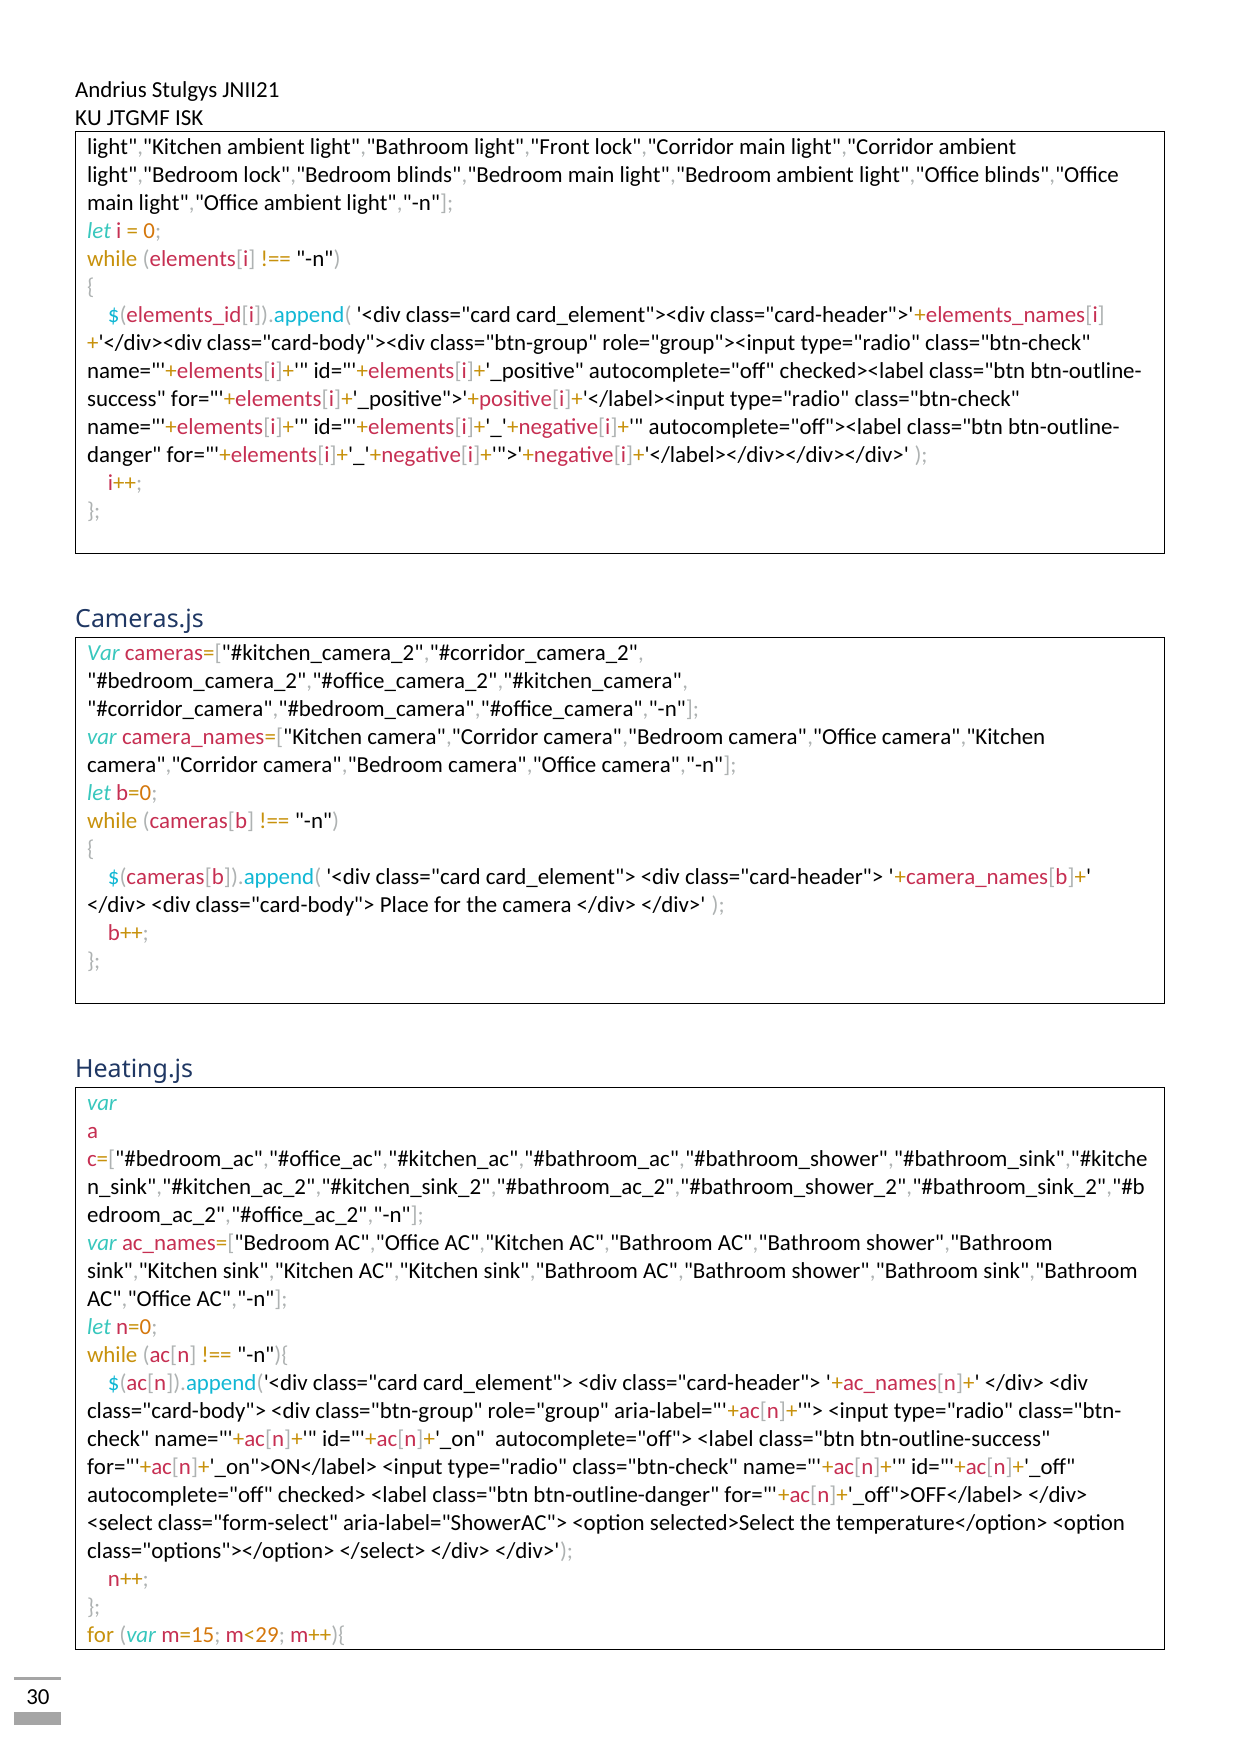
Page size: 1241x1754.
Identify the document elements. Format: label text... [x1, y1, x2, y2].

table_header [76, 132, 1164, 552]
subtitle Heating.js [75, 1050, 1165, 1084]
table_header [76, 1088, 1164, 1648]
subtitle Cameras.js [75, 600, 1165, 634]
table_header Var cameras=["#kitchen_camera_2","#corridor_camera_2", "#bedroom_camera_2","#office_camera_2","#kitchen_camera", "#corridor_camera","#bedroom_camera","#office_camera","-n"]; var camera_names=["Kitchen camera","Corridor camera","Bedroom camera","Office camera","Kitchen camera","Corridor camera","Bedroom camera","Office camera","-n"]; let b=0; while (cameras[b] !== "-n") { $(cameras[b]).append( '<div class="card card_element"> <div class="card-header"> '+camera_names[b]+' </div> <div class="card-body"> Place for the camera </div> </div>' ); b++; }; [76, 638, 1164, 1002]
